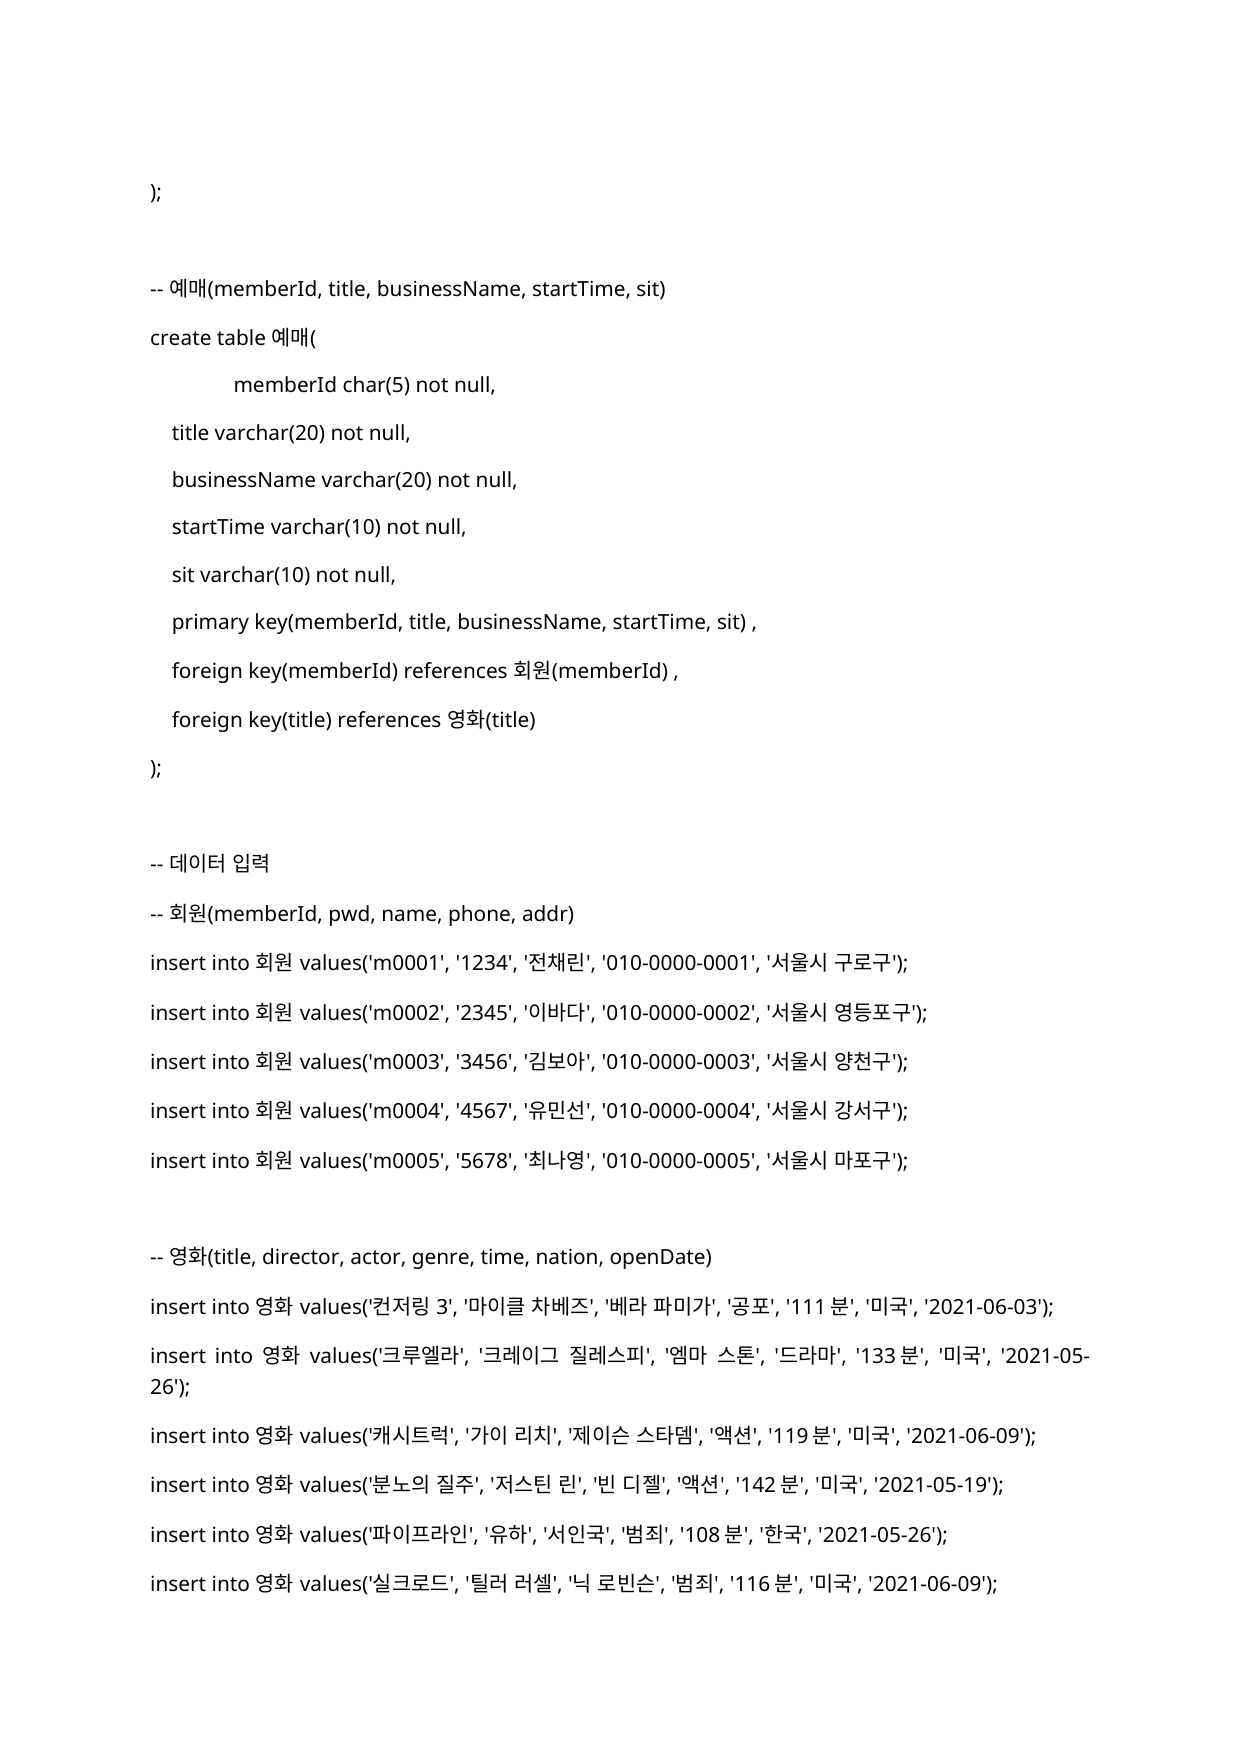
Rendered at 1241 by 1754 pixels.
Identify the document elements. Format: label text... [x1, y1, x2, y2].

text -- 회원(memberId, pwd, name, phone, addr) [150, 897, 1090, 927]
text insert into 회원 values('m0001', '1234', '전채린', '010-0000-0001', '서울시 구로구'); [150, 946, 1090, 977]
text insert into 영화 values('분노의 질주', '저스틴 린', '빈 디젤', '액션', '142분', '미국', '2021-05-19'); [150, 1468, 1090, 1499]
text insert into 회원 values('m0002', '2345', '이바다', '010-0000-0002', '서울시 영등포구'); [150, 996, 1090, 1026]
text foreign key(title) references 영화(title) [150, 704, 1090, 734]
text insert into 영화 values('크루엘라', '크레이그 질레스피', '엠마 스톤', '드라마', '133분', '미국', '2021-05-26'); [150, 1339, 1090, 1400]
text foreign key(memberId) references 회원(memberId) , [150, 654, 1090, 684]
text primary key(memberId, title, businessName, startTime, sit) , [150, 607, 1090, 635]
text insert into 회원 values('m0003', '3456', '김보아', '010-0000-0003', '서울시 양천구'); [150, 1045, 1090, 1075]
text businessName varchar(20) not null, [150, 465, 1090, 493]
text -- 데이터 입력 [150, 848, 1090, 878]
text title varchar(20) not null, [150, 418, 1090, 446]
text insert into 영화 values('컨저링 3', '마이클 차베즈', '베라 파미가', '공포', '111분', '미국', '2021-06-03'); [150, 1290, 1090, 1320]
text -- 예매(memberId, title, businessName, startTime, sit) [150, 272, 1090, 302]
text insert into 영화 values('캐시트럭', '가이 리치', '제이슨 스타뎀', '액션', '119분', '미국', '2021-06-09'); [150, 1419, 1090, 1449]
text ); [150, 753, 1090, 781]
text sit varchar(10) not null, [150, 560, 1090, 588]
text create table 예매( [150, 321, 1090, 351]
text memberId char(5) not null, [150, 371, 1090, 399]
text startTime varchar(10) not null, [150, 512, 1090, 541]
text insert into 영화 values('실크로드', '틸러 러셀', '닉 로빈슨', '범죄', '116분', '미국', '2021-06-09'); [150, 1567, 1090, 1597]
text ); [150, 177, 1090, 206]
text insert into 회원 values('m0004', '4567', '유민선', '010-0000-0004', '서울시 강서구'); [150, 1094, 1090, 1125]
text insert into 회원 values('m0005', '5678', '최나영', '010-0000-0005', '서울시 마포구'); [150, 1144, 1090, 1174]
text -- 영화(title, director, actor, genre, time, nation, openDate) [150, 1241, 1090, 1271]
text insert into 영화 values('파이프라인', '유하', '서인국', '범죄', '108분', '한국', '2021-05-26'); [150, 1518, 1090, 1548]
